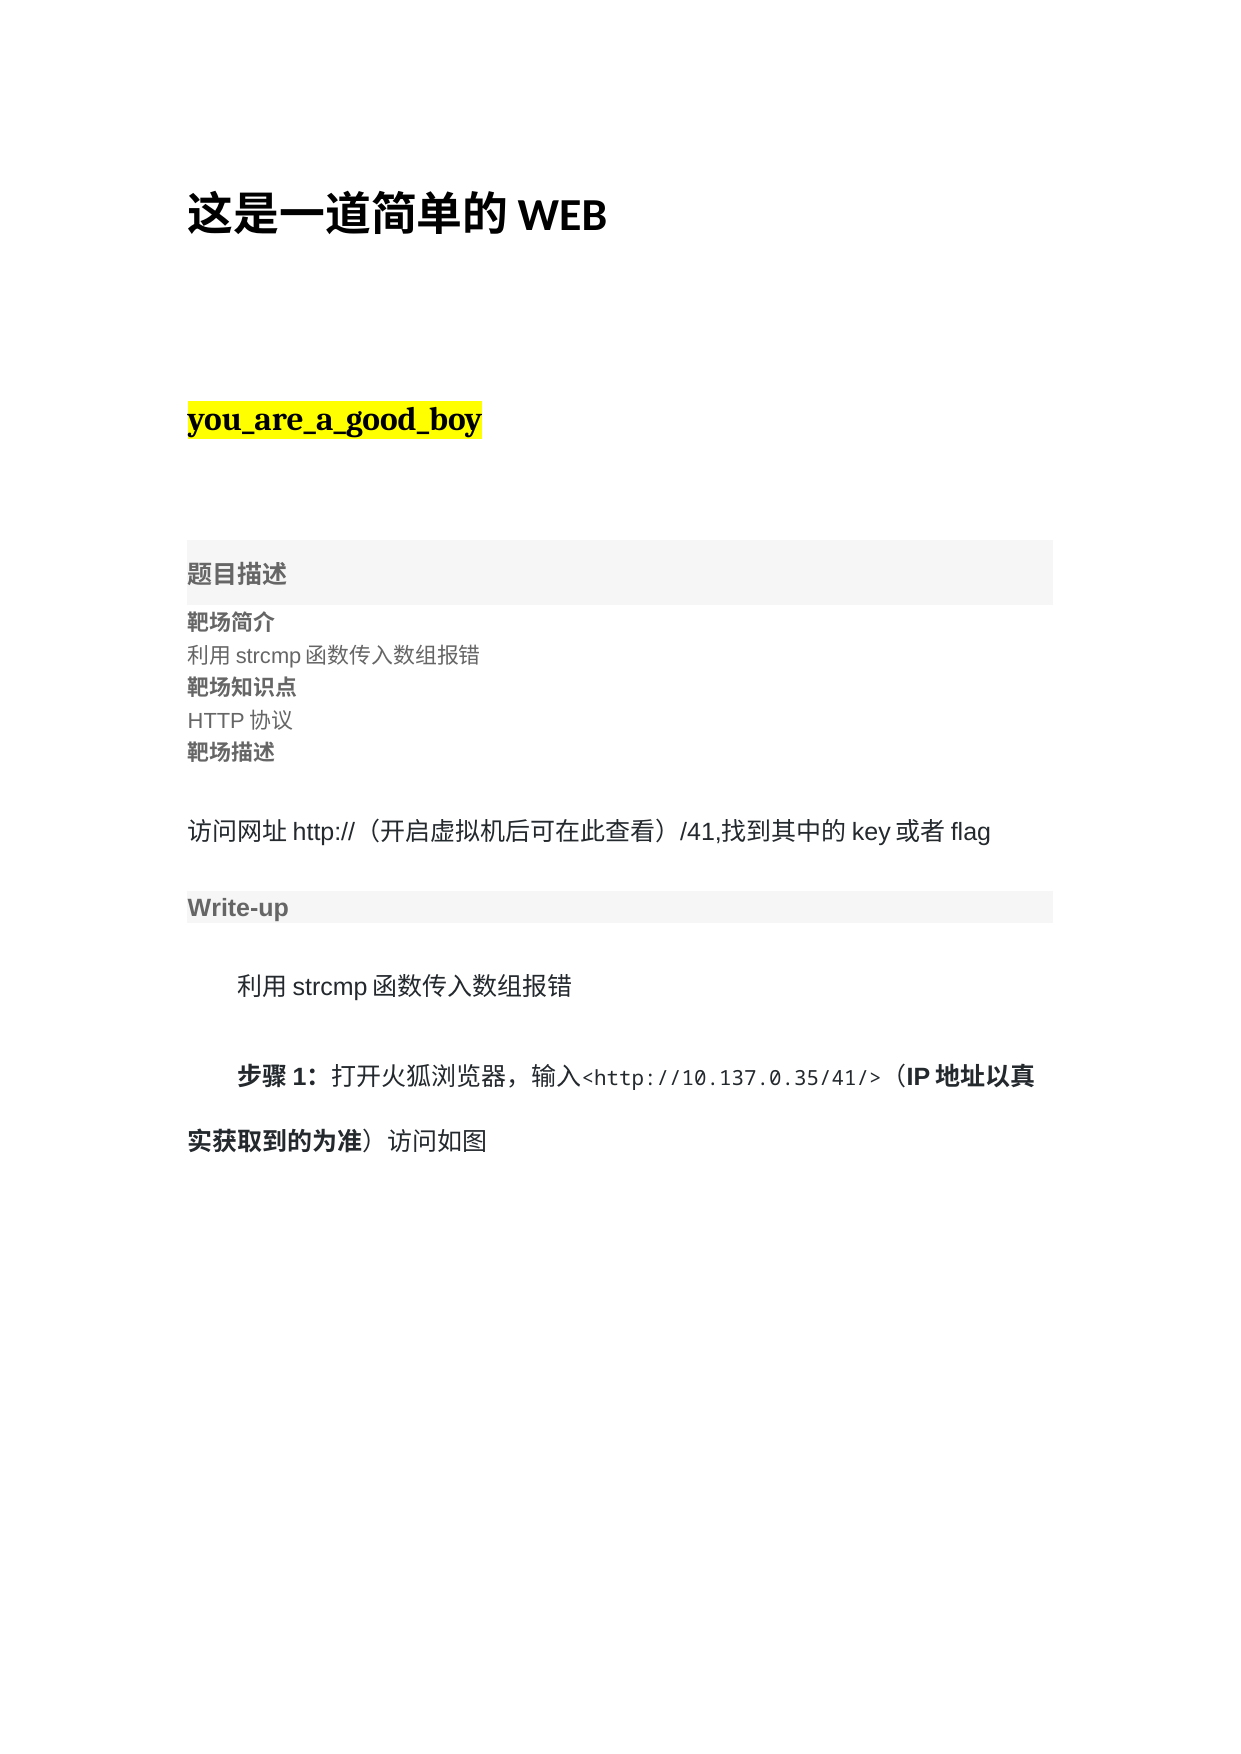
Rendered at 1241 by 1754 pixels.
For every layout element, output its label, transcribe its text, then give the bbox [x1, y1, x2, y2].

text 访问网址http://（开启虚拟机后可在此查看）/41,找到其中的key或者flag [187, 797, 1053, 862]
text 步骤1：打开火狐浏览器，输入<http://10.137.0.35/41/>（IP地址以真实获取到的为准）访问如图 [187, 1042, 1053, 1172]
text Write-up [187, 891, 1053, 923]
text 靶场简介 [187, 605, 1053, 637]
text HTTP协议 [187, 702, 1053, 735]
text 利用strcmp函数传入数组报错 [187, 637, 1053, 670]
subtitle you_are_a_good_boy [187, 387, 1053, 452]
subtitle 这是一道简单的WEB [187, 162, 1053, 259]
text 题目描述 [187, 540, 1053, 605]
text 靶场描述 [187, 735, 1053, 767]
text 利用strcmp函数传入数组报错 [187, 952, 1053, 1017]
text 靶场知识点 [187, 670, 1053, 702]
